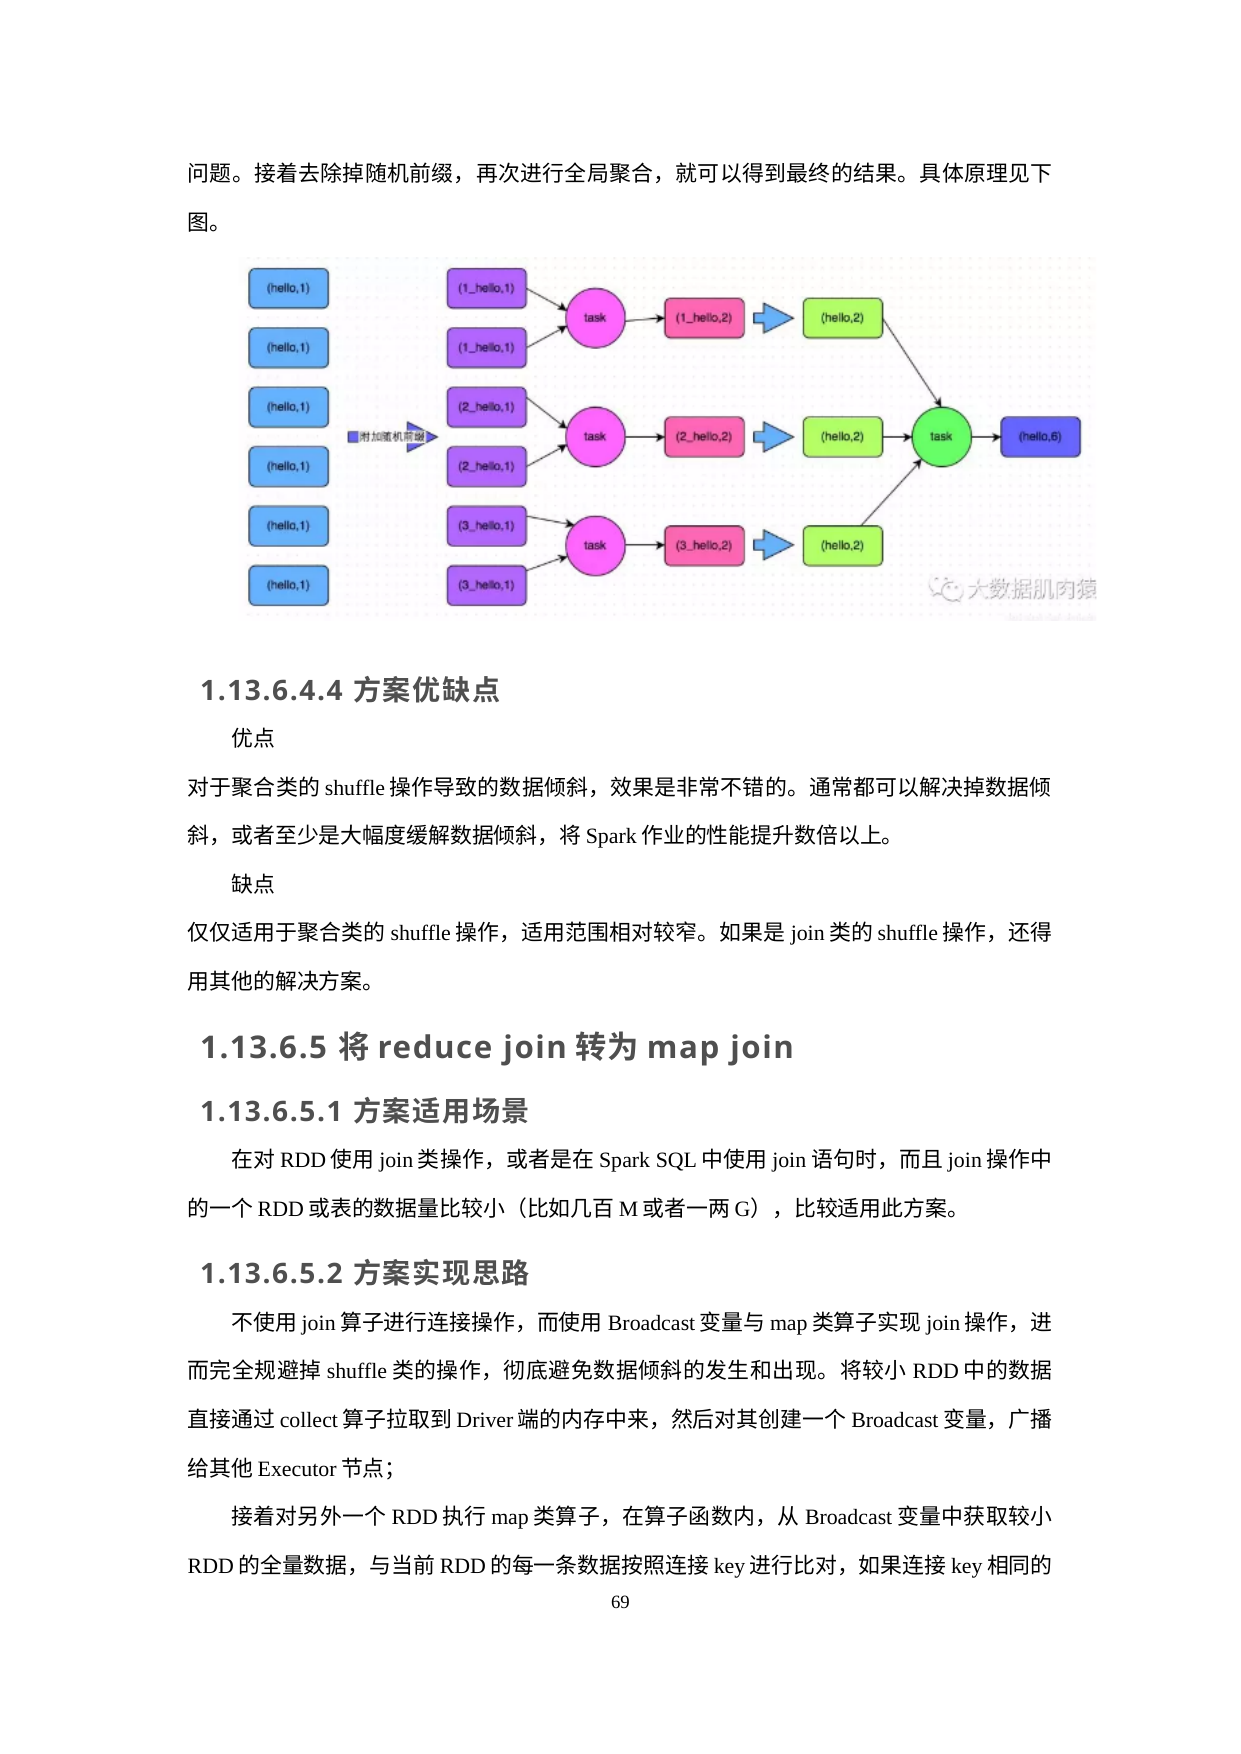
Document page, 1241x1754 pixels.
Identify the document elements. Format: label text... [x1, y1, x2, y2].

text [187, 1499, 1053, 1580]
text 缺点 仅仅适用于聚合类的shuffle操作，适用范围相对较窄。如果是join类的shuffle操作，还得用其他的解决方案。 [187, 866, 1053, 996]
subtitle 1.13.6.5 将reduce join转为map join [200, 1012, 1040, 1077]
text 优点 对于聚合类的shuffle操作导致的数据倾斜，效果是非常不错的。通常都可以解决掉数据倾斜，或者至少是大幅度缓解数据倾斜，将Spark作业的性能提升数倍以上。 [187, 720, 1053, 850]
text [187, 156, 1053, 237]
text 不使用join算子进行连接操作，而使用Broadcast变量与map类算子实现join操作，进而完全规避掉shuffle类的操作，彻底避免数据倾斜的发生和出现。将较小RDD中的数据直接通过collect算子拉取到Driver端的内存中来，然后对其创建一个Broadcast变量，广播给其他Executor节点； [187, 1304, 1053, 1483]
text 在对RDD使用join类操作，或者是在Spark SQL中使用join语句时，而且join操作中的一个RDD或表的数据量比较小（比如几百M或者一两G），比较适用此方案。 [187, 1142, 1053, 1223]
subtitle 1.13.6.5.2 方案实现思路 [200, 1239, 1040, 1304]
subtitle 1.13.6.5.1 方案适用场景 [200, 1077, 1040, 1142]
subtitle 1.13.6.4.4 方案优缺点 [200, 655, 1040, 720]
